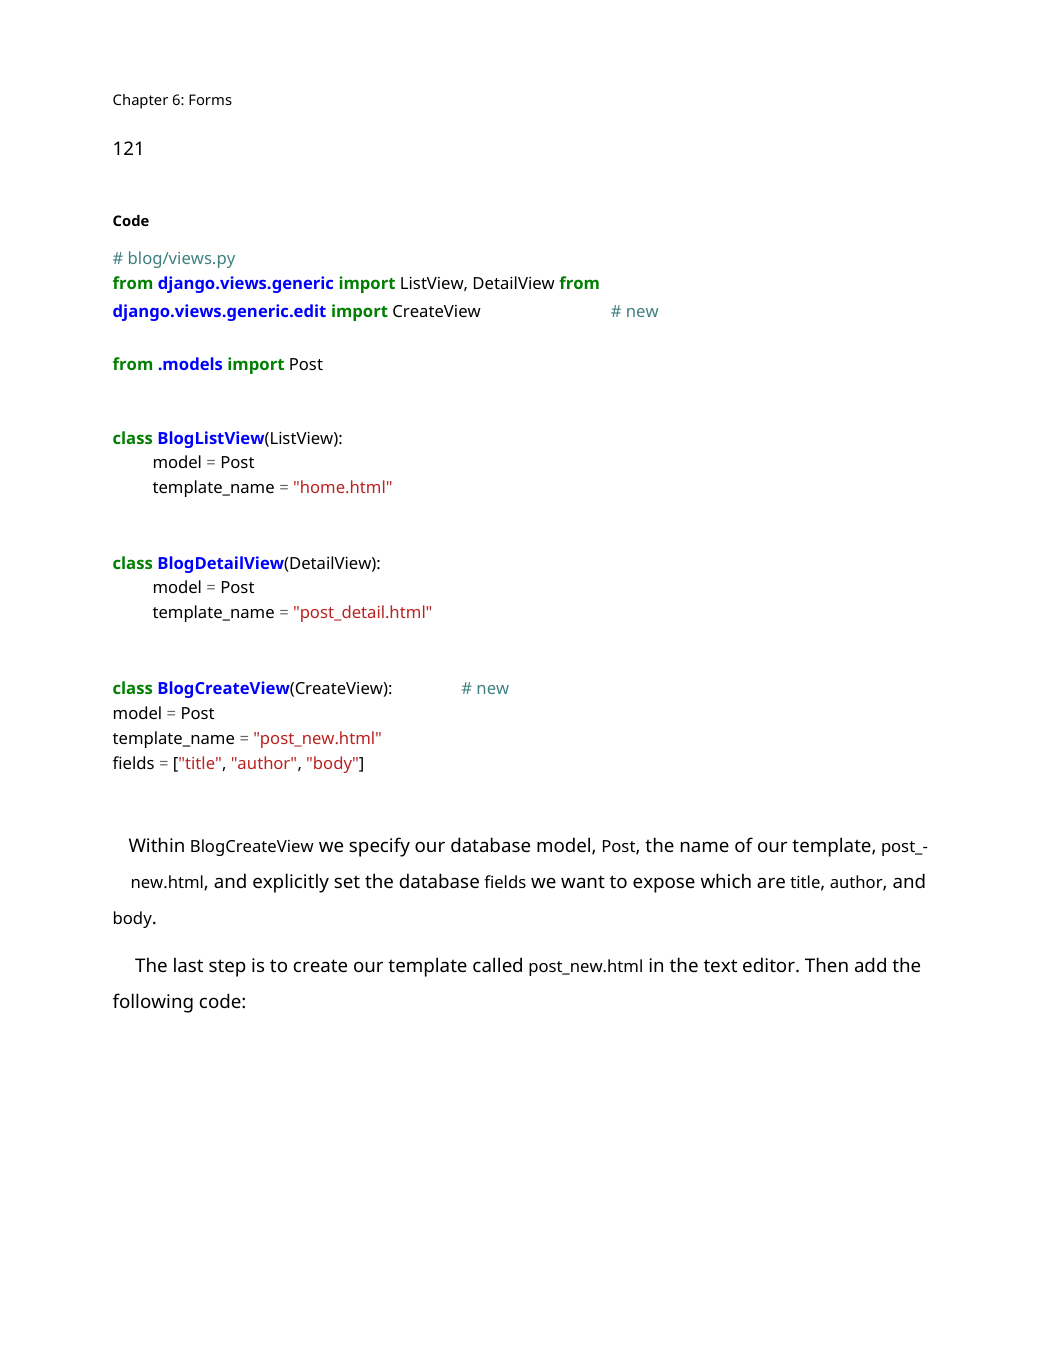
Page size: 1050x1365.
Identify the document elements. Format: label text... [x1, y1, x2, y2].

text class BlogCreateView(CreateView): # new model = Post template_name = "post_new.html" fields = ["title", "author", "body"] [112, 677, 524, 774]
text body. [112, 905, 944, 930]
text from .models import Post [112, 353, 944, 375]
text Code [112, 211, 944, 231]
text Chapter 6: Forms 121 [112, 90, 944, 161]
text following code: [112, 988, 944, 1013]
text new.html, and explicitly set the database fields we want to expose which are title, author, and [112, 868, 944, 894]
text class BlogDetailView(DetailView): model = Post template_name = "post_detail.html" [112, 551, 494, 624]
text # blog/views.py from django.views.generic import ListView, DetailView from django.views.generic.edit import CreateView # new [112, 247, 674, 323]
text The last step is to create our template called post_new.html in the text editor. Then add the [112, 952, 944, 977]
text class BlogListView(ListView): model = Post template_name = "home.html" [112, 426, 434, 498]
text Within BlogCreateView we specify our database model, Post, the name of our template, post_- [112, 832, 944, 858]
